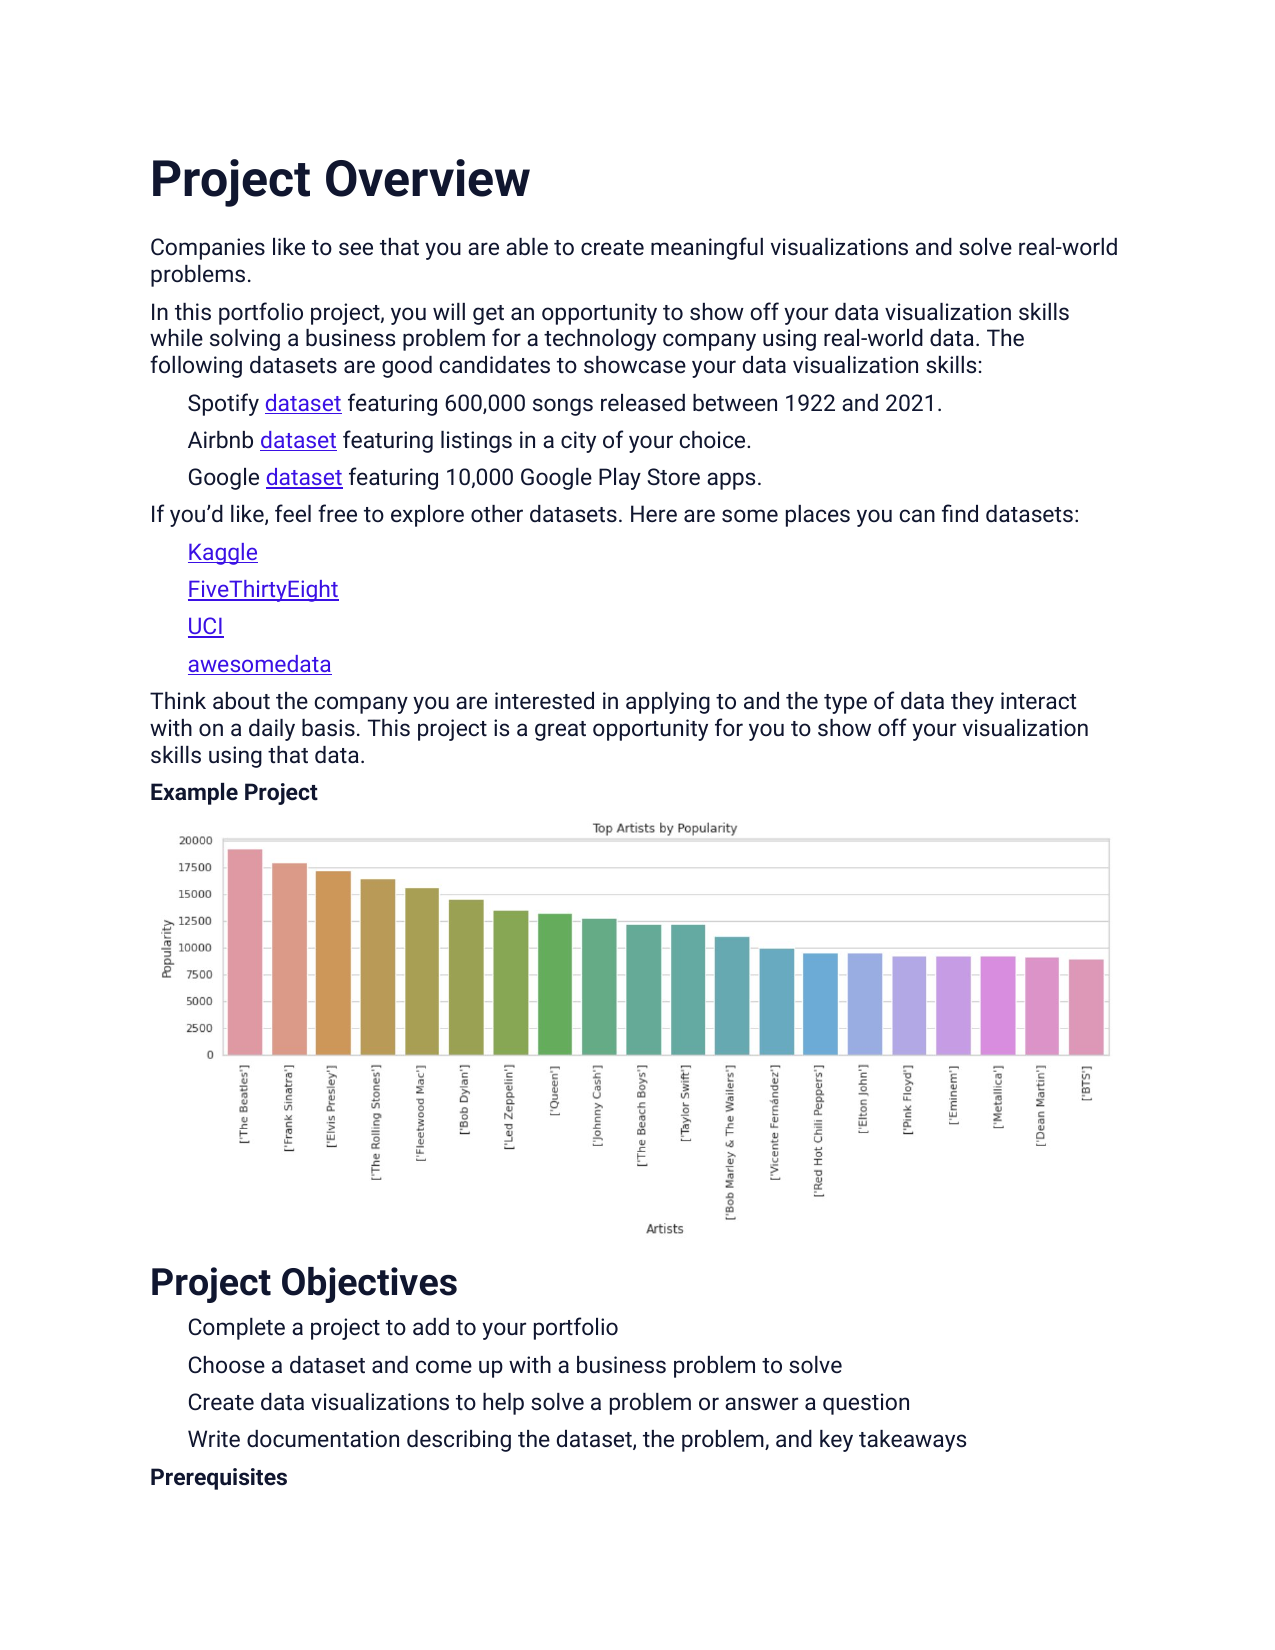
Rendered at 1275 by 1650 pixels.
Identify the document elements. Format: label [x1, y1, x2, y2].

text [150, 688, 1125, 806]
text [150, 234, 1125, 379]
picture [150, 816, 1125, 1250]
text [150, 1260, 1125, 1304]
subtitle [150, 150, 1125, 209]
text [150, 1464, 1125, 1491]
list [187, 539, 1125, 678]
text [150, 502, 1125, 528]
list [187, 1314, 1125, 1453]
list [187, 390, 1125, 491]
